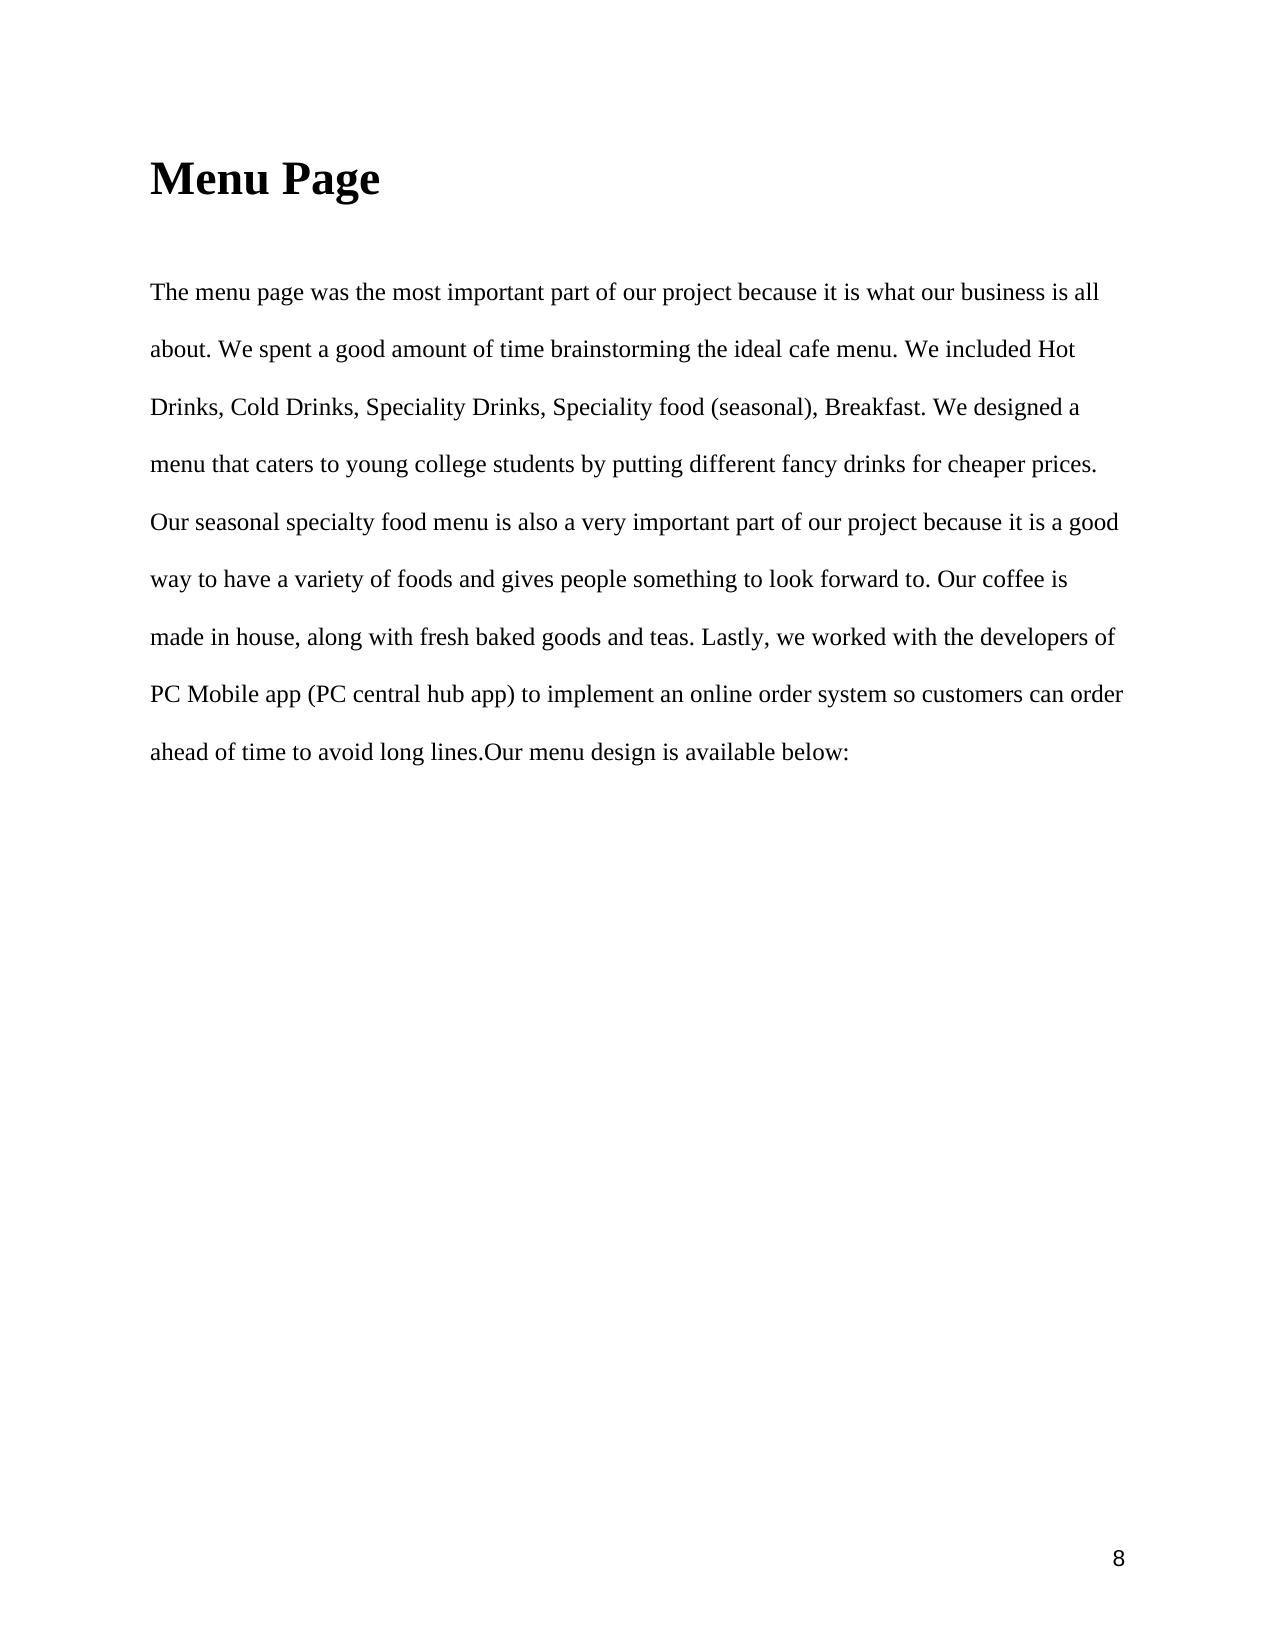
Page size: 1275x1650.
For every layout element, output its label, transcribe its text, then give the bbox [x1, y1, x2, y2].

text Menu Page [150, 150, 1125, 205]
text The menu page was the most important part of our project because it is what our business is all about. We spent a good amount of time brainstorming the ideal cafe menu. We included Hot Drinks, Cold Drinks, Speciality Drinks, Speciality food (seasonal), Breakfast. We designed a menu that caters to young college students by putting different fancy drinks for cheaper prices. Our seasonal specialty food menu is also a very important part of our project because it is a good way to have a variety of foods and gives people something to look forward to. Our coffee is made in house, along with fresh baked goods and teas. Lastly, we worked with the developers of PC Mobile app (PC central hub app) to implement an online order system so customers can order ahead of time to avoid long lines.Our menu design is available below: [150, 277, 1125, 766]
